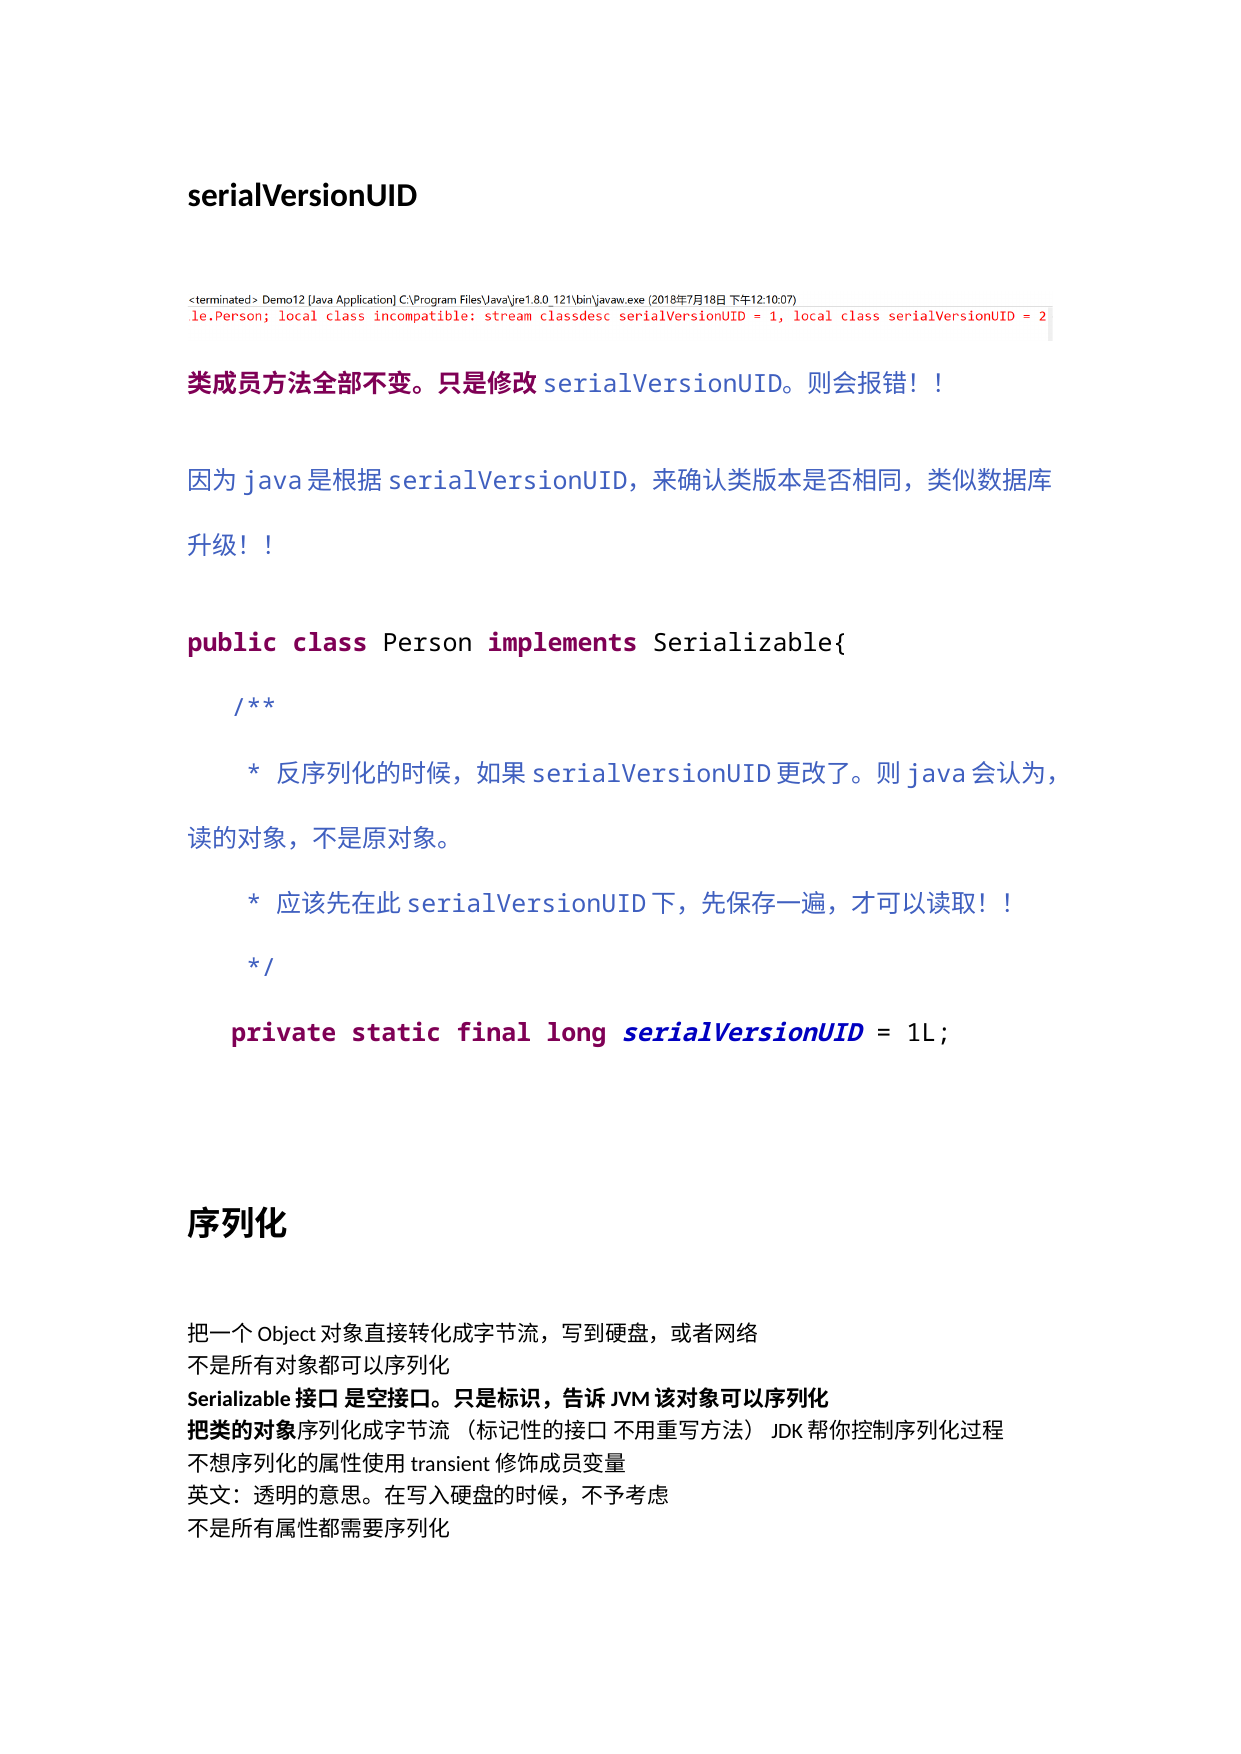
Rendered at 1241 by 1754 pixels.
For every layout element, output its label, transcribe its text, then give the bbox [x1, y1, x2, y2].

text 英文：透明的意思。在写入硬盘的时候，不予考虑 [187, 1478, 1053, 1511]
text Serializable接口 是空接口。只是标识，告诉JVM该对象可以序列化 [187, 1381, 1053, 1413]
text 因为java是根据serialVersionUID，来确认类版本是否相同，类似数据库升级！！ [187, 446, 1053, 576]
text private static final long serialVersionUID = 1L; [187, 999, 1053, 1064]
text * 应该先在此serialVersionUID下，先保存一遍，才可以读取！！ [187, 869, 1053, 934]
text * 反序列化的时候，如果serialVersionUID更改了。则java会认为，读的对象，不是原对象。 [187, 739, 1053, 869]
text */ [187, 934, 1053, 999]
text 不是所有属性都需要序列化 [187, 1511, 1053, 1543]
picture [187, 291, 1053, 341]
subtitle serialVersionUID [187, 162, 1053, 227]
text 类成员方法全部不变。只是修改serialVersionUID。则会报错！！ [187, 349, 1053, 414]
text 把类的对象序列化成字节流 （标记性的接口 不用重写方法） JDK帮你控制序列化过程 [187, 1413, 1053, 1446]
subtitle 序列化 [187, 1188, 1053, 1253]
text public class Person implements Serializable{ [187, 609, 1053, 674]
text 把一个Object对象直接转化成字节流，写到硬盘，或者网络 [187, 1316, 1053, 1348]
text 不想序列化的属性使用transient 修饰成员变量 [187, 1446, 1053, 1478]
text 不是所有对象都可以序列化 [187, 1348, 1053, 1381]
text /** [187, 674, 1053, 739]
